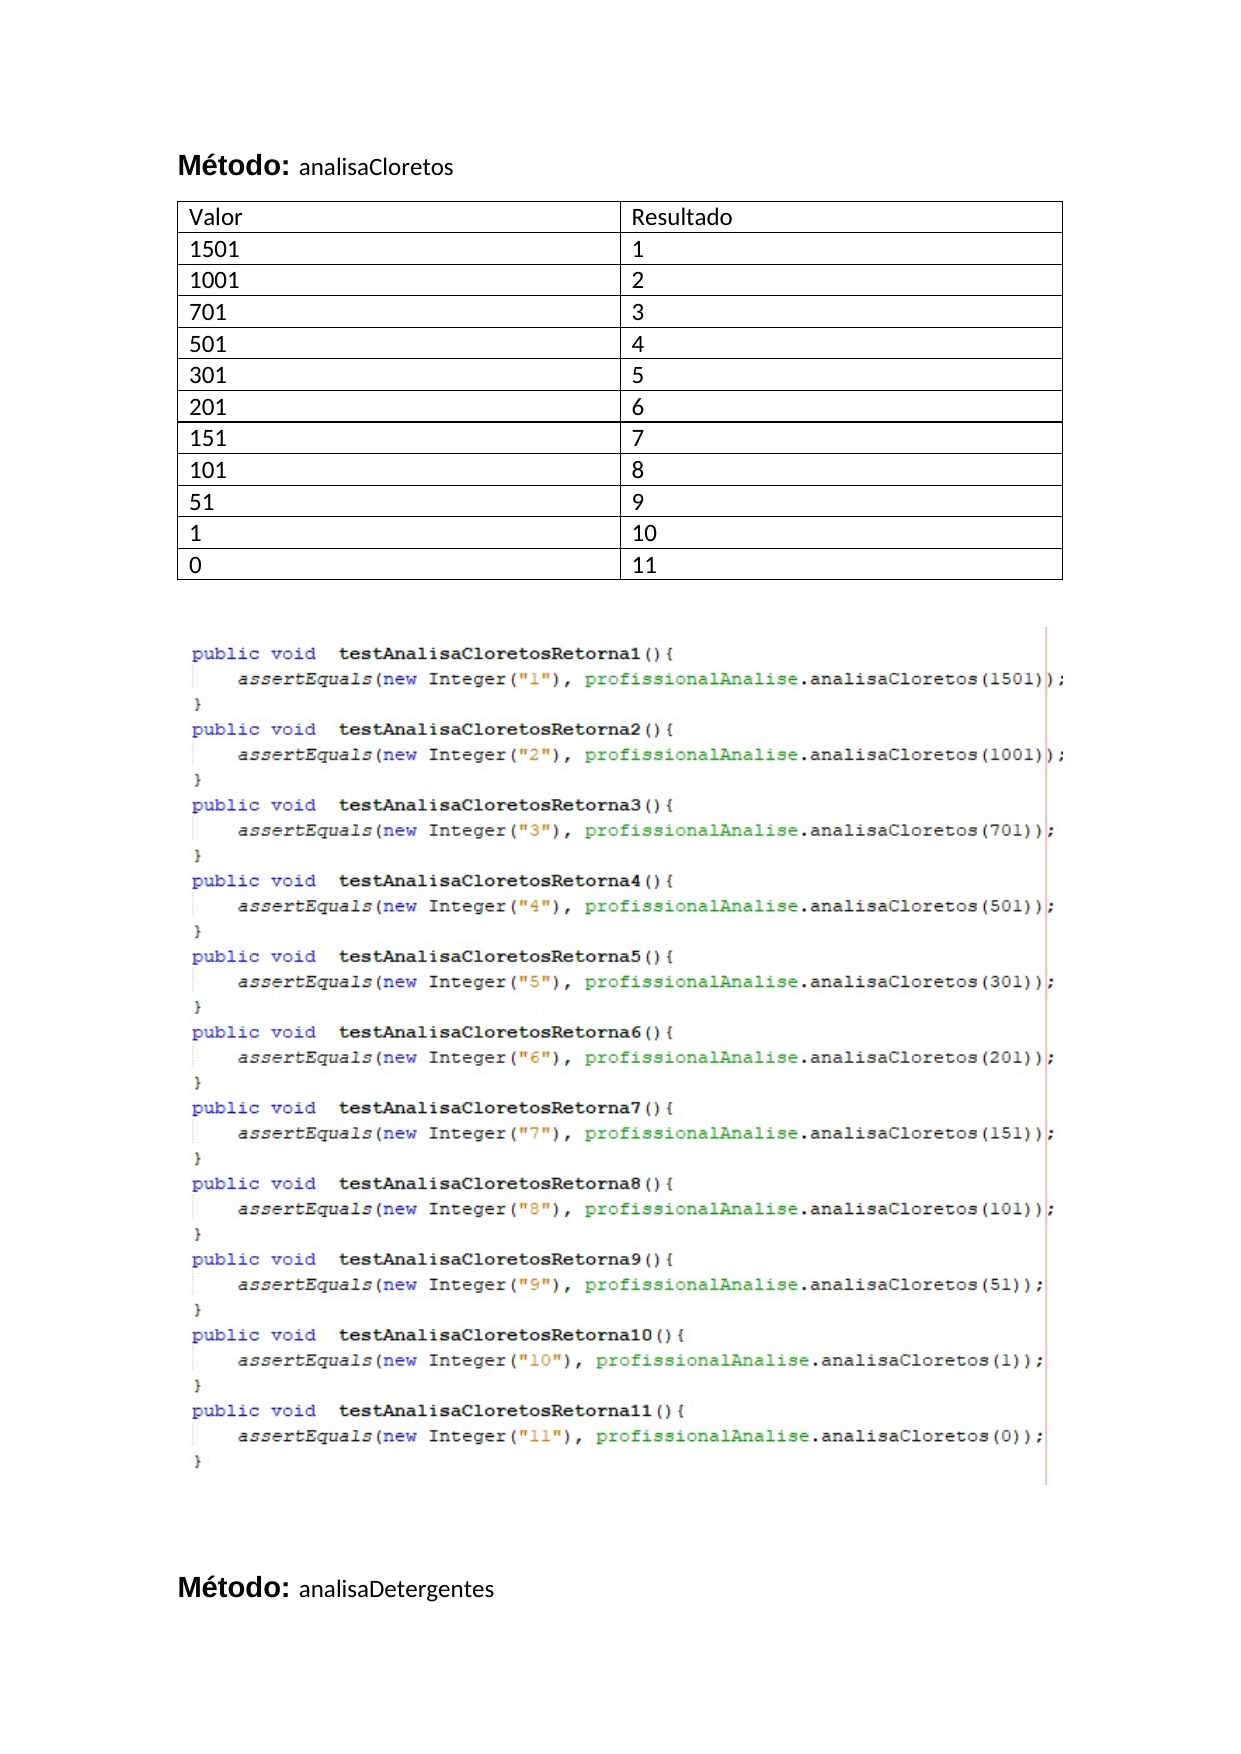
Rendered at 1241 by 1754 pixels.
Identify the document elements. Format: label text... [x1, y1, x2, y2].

table_cell 101 [178, 454, 620, 484]
table_cell 8 [621, 454, 1062, 484]
table_cell 2 [621, 265, 1062, 295]
table_cell 301 [178, 359, 620, 390]
table_header Resultado [621, 202, 1062, 232]
table_cell 7 [621, 423, 1062, 453]
table_header Valor [178, 202, 620, 232]
table_cell 1 [621, 233, 1062, 264]
table_cell 4 [621, 328, 1062, 358]
table_cell 701 [178, 296, 620, 327]
table_cell 1001 [178, 265, 620, 295]
table_cell 1501 [178, 233, 620, 264]
picture [177, 627, 1063, 1485]
table_cell 0 [178, 549, 620, 579]
table_cell 51 [178, 486, 620, 516]
table_cell 11 [621, 549, 1062, 579]
text Método: analisaDetergentes [177, 1570, 1063, 1604]
table_cell 10 [621, 517, 1062, 548]
table_cell 3 [621, 296, 1062, 327]
text Método: analisaCloretos [177, 148, 1063, 181]
table_cell 201 [178, 391, 620, 421]
table_cell 501 [178, 328, 620, 358]
table_cell 151 [178, 423, 620, 453]
table_cell 1 [178, 517, 620, 548]
table_cell 6 [621, 391, 1062, 421]
table_cell 9 [621, 486, 1062, 516]
table_cell 5 [621, 359, 1062, 390]
